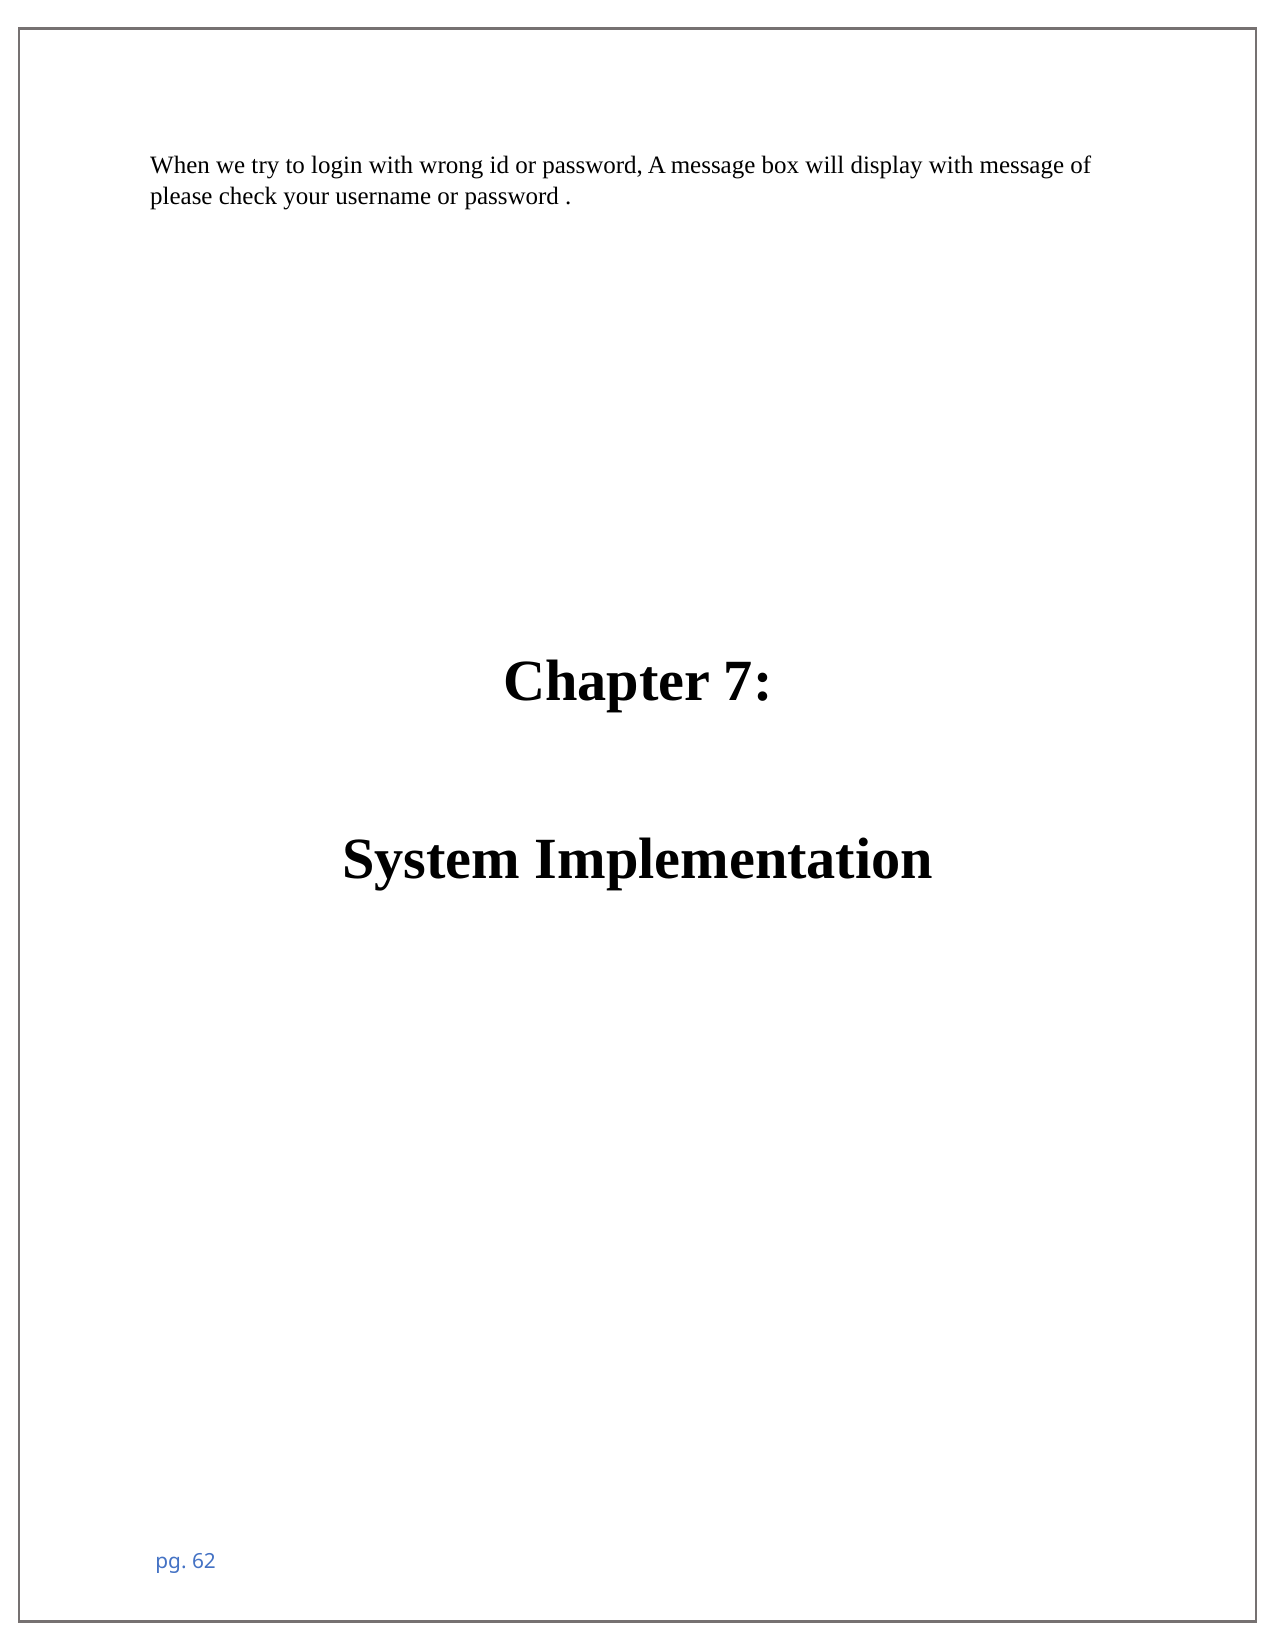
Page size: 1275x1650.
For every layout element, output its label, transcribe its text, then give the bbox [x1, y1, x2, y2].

text Chapter 7: [150, 646, 1125, 713]
text When we try to login with wrong id or password, A message box will display with message of please check your username or password . [150, 150, 1125, 210]
text System Implementation [150, 824, 1125, 891]
